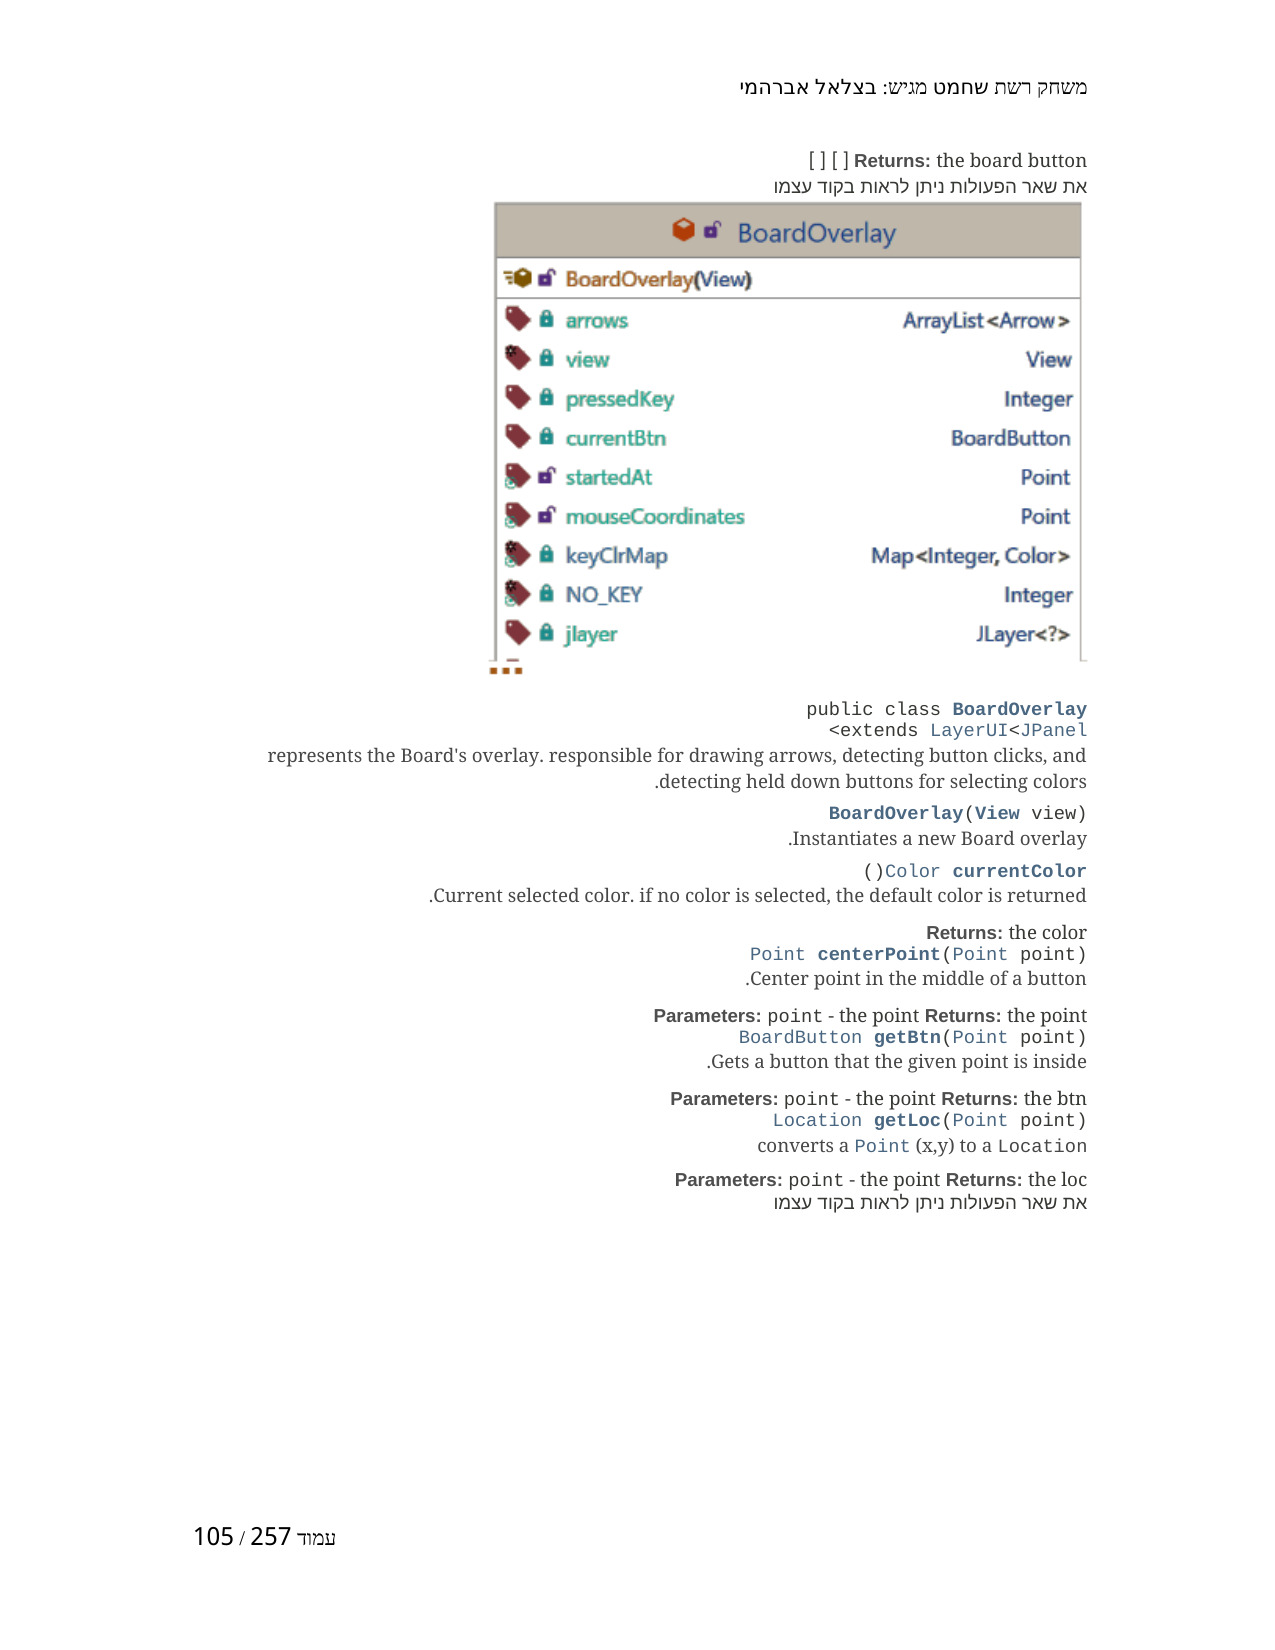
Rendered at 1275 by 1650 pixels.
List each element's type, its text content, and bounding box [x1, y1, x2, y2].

text BoardButton getBtn​(Point point) [187, 1028, 1087, 1049]
text Returns: the color [187, 919, 1087, 944]
text Center point in the middle of a button. [204, 966, 1087, 993]
text את שאר הפעולות ניתן לראות בקוד עצמו [187, 1192, 1087, 1213]
text Location getLoc​(Point point) [187, 1111, 1087, 1132]
text Instantiates a new Board overlay. [204, 825, 1087, 853]
text Point centerPoint​(Point point) [187, 944, 1087, 966]
text Color currentColor() [187, 862, 1087, 883]
text represents the Board's overlay. responsible for drawing arrows, detecting button clicks, and detecting held down buttons for selecting colors. [204, 742, 1087, 796]
text Parameters: point - the point Returns: the point [187, 1002, 1087, 1028]
picture [488, 197, 1088, 679]
text BoardOverlay​(View view) [187, 804, 1087, 825]
text extends LayerUI<JPanel> [187, 721, 1087, 742]
text Gets a button that the given point is inside. [204, 1049, 1087, 1077]
text Returns: the board button [ ] [ ] [187, 148, 1087, 176]
text Current selected color. if no color is selected, the default color is returned. [204, 883, 1087, 911]
text את שאר הפעולות ניתן לראות בקוד עצמו [187, 176, 1087, 197]
text Parameters: point - the point Returns: the btn [187, 1085, 1087, 1111]
text Parameters: point - the point Returns: the loc [187, 1166, 1087, 1192]
text public class BoardOverlay [187, 700, 1087, 721]
text converts a Point (x,y) to a Location [204, 1132, 1087, 1158]
